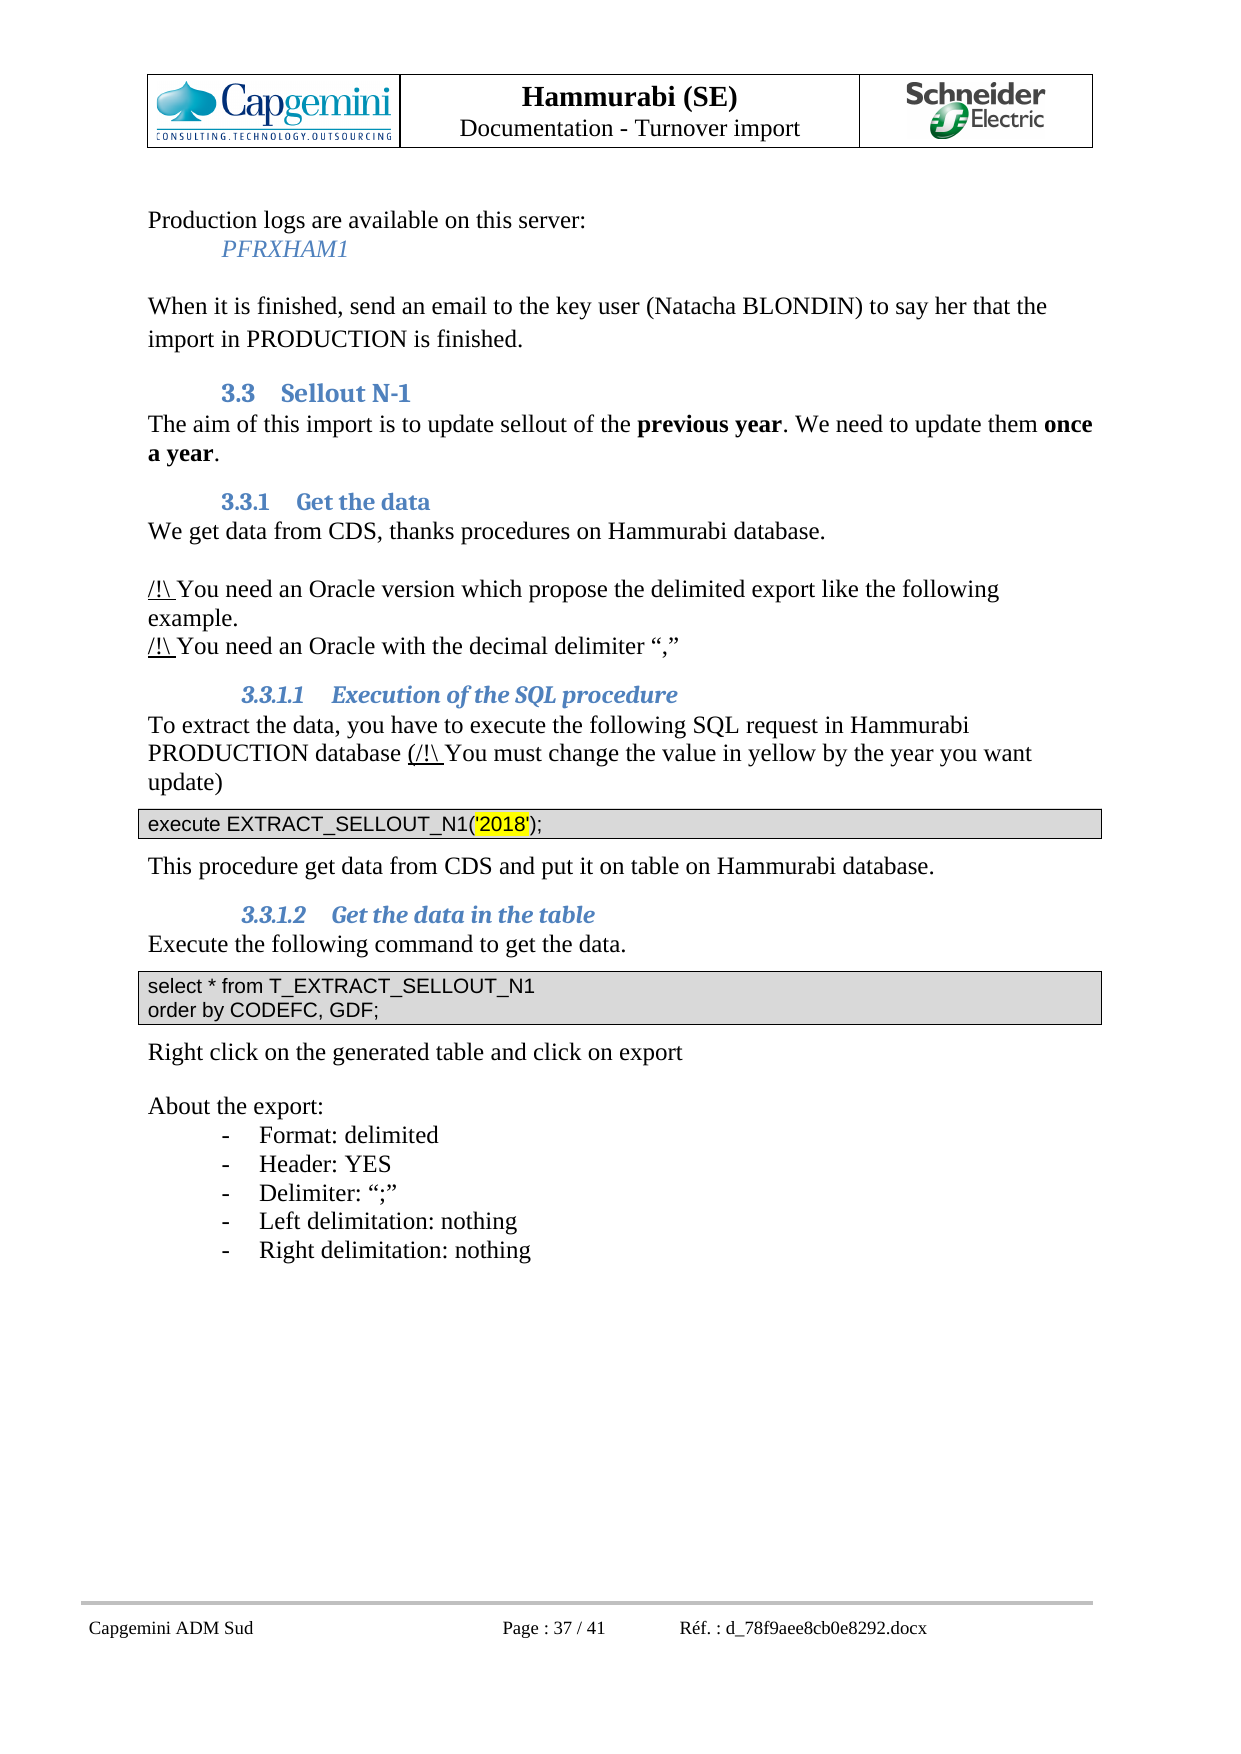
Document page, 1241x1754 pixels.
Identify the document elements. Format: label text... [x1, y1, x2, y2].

subtitle Sellout N-1 [221, 378, 1093, 409]
list Right delimitation: nothing [221, 1235, 1093, 1264]
text execute EXTRACT_SELLOUT_N1('2018'); [139, 810, 1101, 838]
text PFRXHAM1 [148, 234, 1093, 263]
picture [906, 82, 1046, 139]
text Execute the following command to get the data. [148, 929, 1093, 958]
list Header: YES [221, 1149, 1093, 1178]
subtitle Execution of the SQL procedure [241, 681, 1093, 710]
subtitle Get the data in the table [241, 901, 1093, 929]
text The aim of this import is to update sellout of the previous year. We need to update them once a year. [148, 409, 1093, 467]
text To extract the data, you have to execute the following SQL request in Hammurabi PRODUCTION database (/!\ You must change the value in yellow by the year you want update) [148, 710, 1093, 796]
subtitle Get the data [221, 488, 1093, 516]
picture [156, 131, 391, 140]
text order by CODEFC, GDF; [139, 995, 1101, 1024]
text About the export: [148, 1091, 1093, 1120]
list Delimiter: “;” [221, 1178, 1093, 1206]
picture [156, 81, 391, 128]
text select * from T_EXTRACT_SELLOUT_N1 [139, 972, 1101, 995]
text When it is finished, send an email to the key user (Natacha BLONDIN) to say her that the import in PRODUCTION is finished. [148, 291, 1093, 353]
text /!\ You need an Oracle with the decimal delimiter “,” [148, 631, 1093, 660]
list Format: delimited [221, 1120, 1093, 1149]
text This procedure get data from CDS and put it on table on Hammurabi database. [148, 851, 1093, 880]
text /!\ You need an Oracle version which propose the delimited export like the following example. [148, 574, 1093, 631]
text Production logs are available on this server: [148, 205, 1093, 234]
list Left delimitation: nothing [221, 1206, 1093, 1235]
text Right click on the generated table and click on export [148, 1037, 1093, 1066]
text We get data from CDS, thanks procedures on Hammurabi database. [148, 516, 1093, 545]
